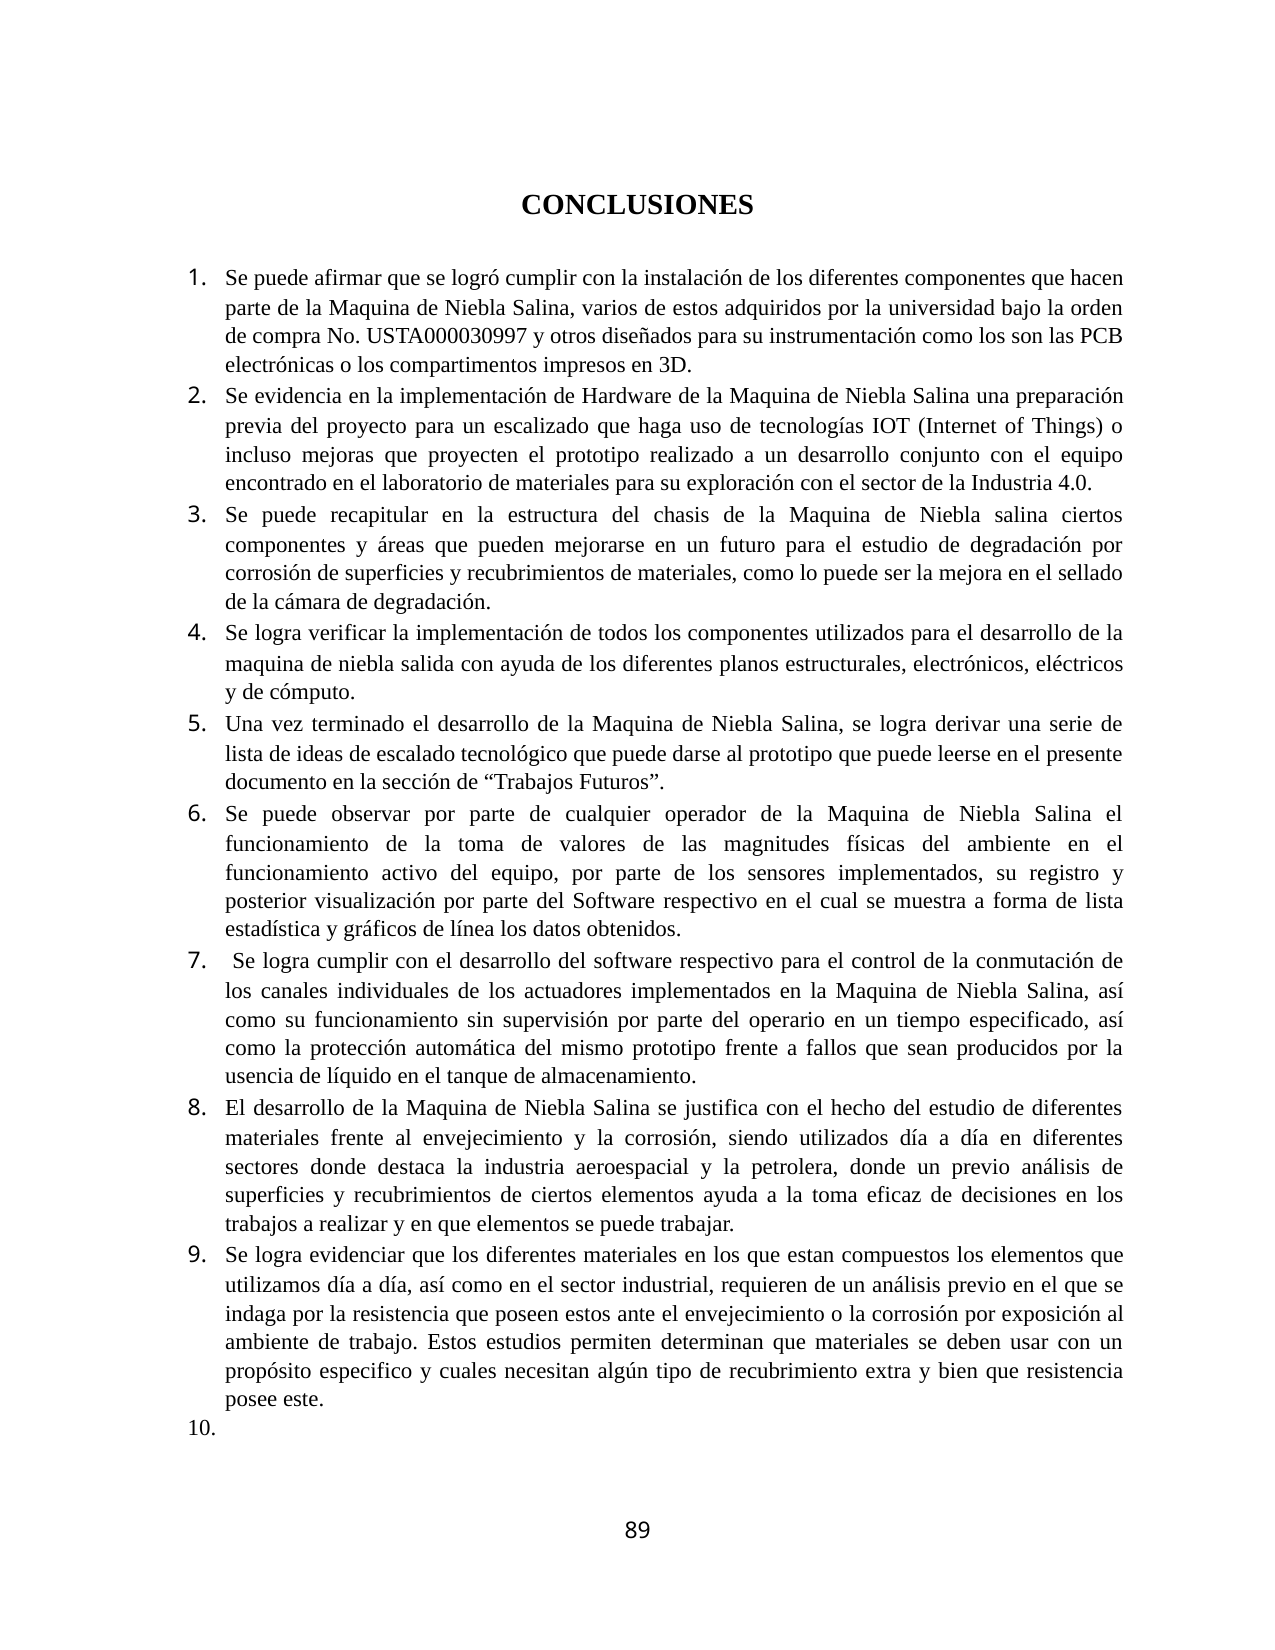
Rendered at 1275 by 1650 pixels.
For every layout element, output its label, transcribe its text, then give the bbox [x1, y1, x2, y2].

list Se logra cumplir con el desarrollo del software respectivo para el control de la conmutación de los canales individuales de los actuadores implementados en la Maquina de Niebla Salina, así como su funcionamiento sin supervisión por parte del operario en un tiempo especificado, así como la protección automática del mismo prototipo frente a fallos que sean producidos por la usencia de líquido en el tanque de almacenamiento. [187, 944, 1125, 1089]
list Se logra evidenciar que los diferentes materiales en los que estan compuestos los elementos que utilizamos día a día, así como en el sector industrial, requieren de un análisis previo en el que se indaga por la resistencia que poseen estos ante el envejecimiento o la corrosión por exposición al ambiente de trabajo. Estos estudios permiten determinan que materiales se deben usar con un propósito especifico y cuales necesitan algún tipo de recubrimiento extra y bien que resistencia posee este. [187, 1238, 1125, 1411]
subtitle CONCLUSIONES [150, 187, 1125, 221]
list Se logra verificar la implementación de todos los componentes utilizados para el desarrollo de la maquina de niebla salida con ayuda de los diferentes planos estructurales, electrónicos, eléctricos y de cómputo. [187, 616, 1125, 704]
list Se evidencia en la implementación de Hardware de la Maquina de Niebla Salina una preparación previa del proyecto para un escalizado que haga uso de tecnologías IOT (Internet of Things) o incluso mejoras que proyecten el prototipo realizado a un desarrollo conjunto con el equipo encontrado en el laboratorio de materiales para su exploración con el sector de la Industria 4.0. [187, 379, 1125, 496]
list Una vez terminado el desarrollo de la Maquina de Niebla Salina, se logra derivar una serie de lista de ideas de escalado tecnológico que puede darse al prototipo que puede leerse en el presente documento en la sección de “Trabajos Futuros”. [187, 707, 1125, 795]
list El desarrollo de la Maquina de Niebla Salina se justifica con el hecho del estudio de diferentes materiales frente al envejecimiento y la corrosión, siendo utilizados día a día en diferentes sectores donde destaca la industria aeroespacial y la petrolera, donde un previo análisis de superficies y recubrimientos de ciertos elementos ayuda a la toma eficaz de decisiones en los trabajos a realizar y en que elementos se puede trabajar. [187, 1091, 1125, 1236]
list Se puede afirmar que se logró cumplir con la instalación de los diferentes componentes que hacen parte de la Maquina de Niebla Salina, varios de estos adquiridos por la universidad bajo la orden de compra No. USTA000030997 y otros diseñados para su instrumentación como los son las PCB electrónicas o los compartimentos impresos en 3D. [187, 260, 1125, 377]
list Se puede recapitular en la estructura del chasis de la Maquina de Niebla salina ciertos componentes y áreas que pueden mejorarse en un futuro para el estudio de degradación por corrosión de superficies y recubrimientos de materiales, como lo puede ser la mejora en el sellado de la cámara de degradación. [187, 498, 1125, 614]
list Se puede observar por parte de cualquier operador de la Maquina de Niebla Salina el funcionamiento de la toma de valores de las magnitudes físicas del ambiente en el funcionamiento activo del equipo, por parte de los sensores implementados, su registro y posterior visualización por parte del Software respectivo en el cual se muestra a forma de lista estadística y gráficos de línea los datos obtenidos. [187, 797, 1125, 942]
